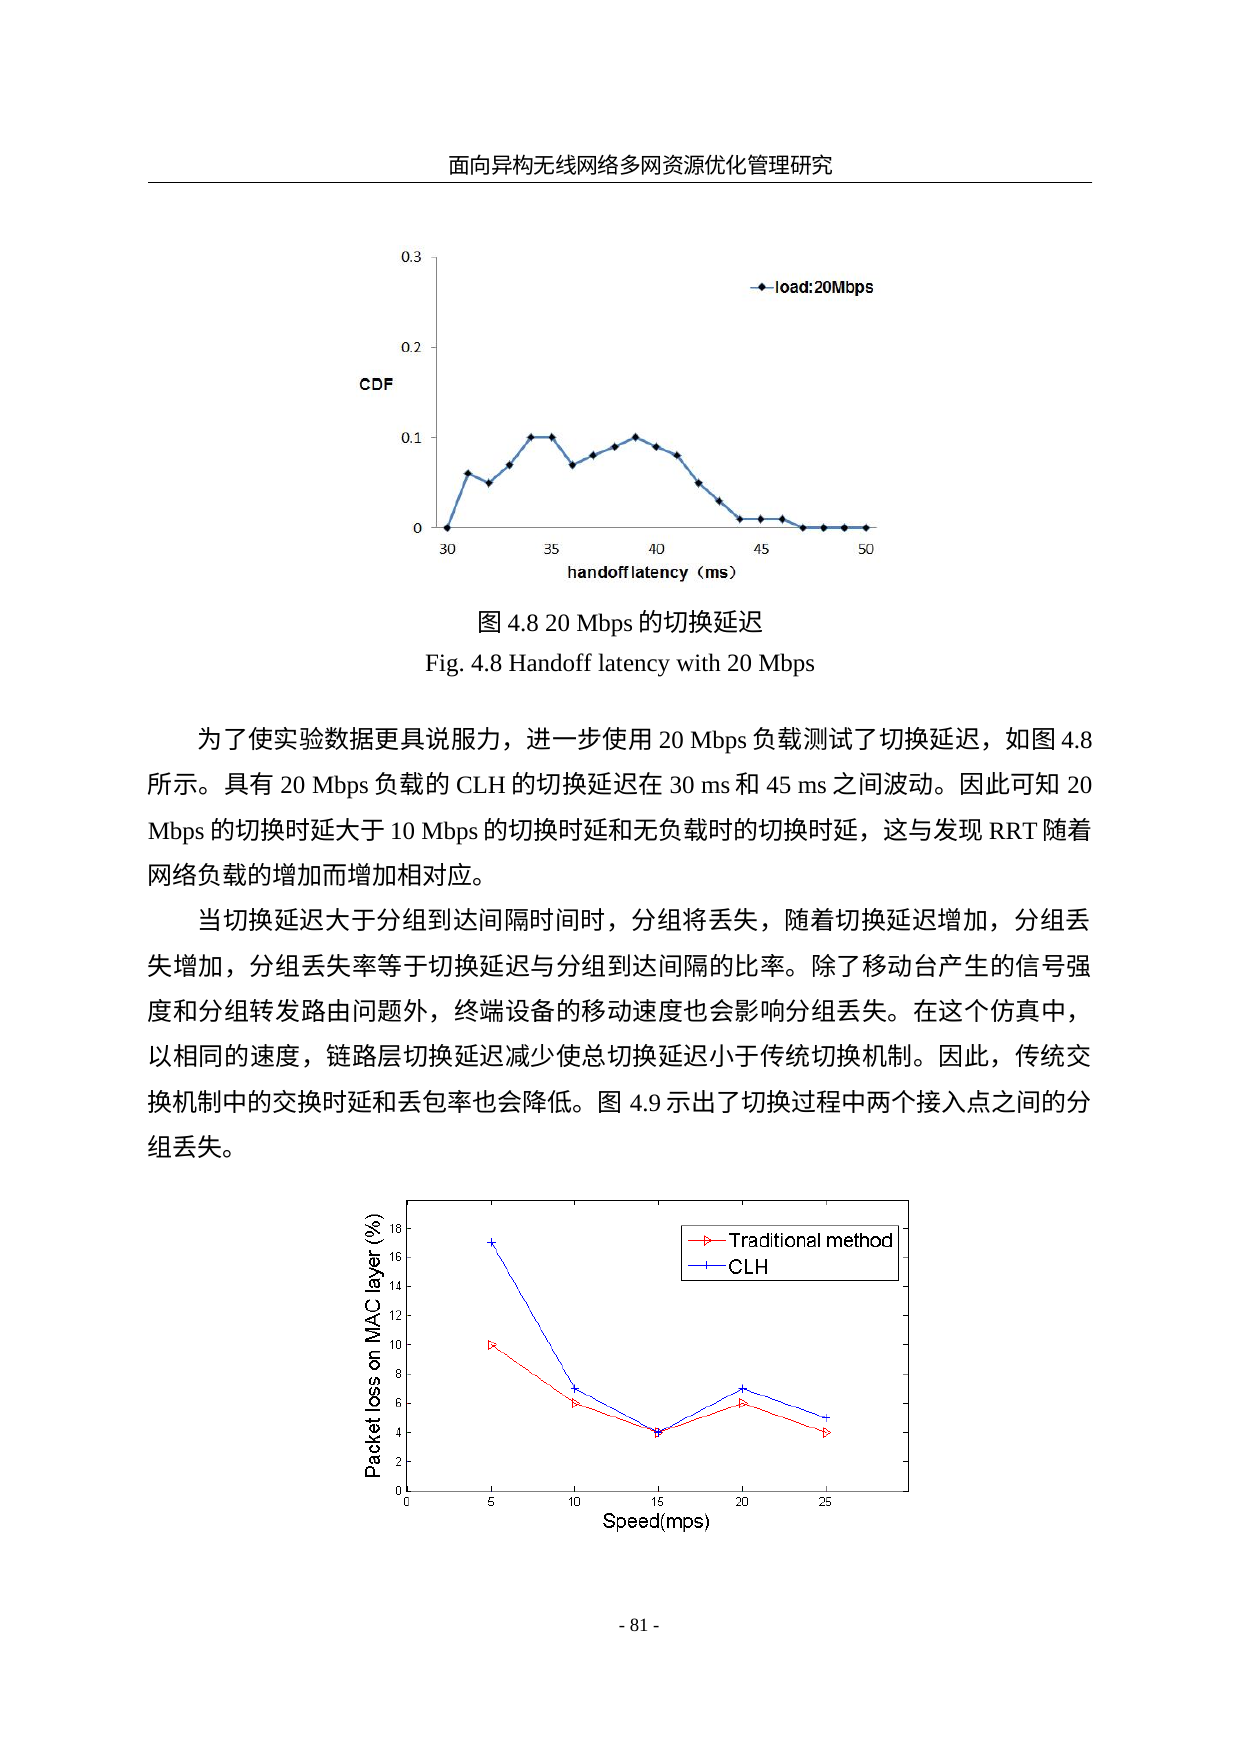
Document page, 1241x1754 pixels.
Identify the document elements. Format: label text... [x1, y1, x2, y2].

picture [355, 245, 885, 588]
picture [321, 1172, 969, 1534]
text 图4.8 20 Mbps的切换延迟 [148, 602, 1092, 638]
text 当切换延迟大于分组到达间隔时间时，分组将丢失，随着切换延迟增加，分组丢失增加，分组丢失率等于切换延迟与分组到达间隔的比率。除了移动台产生的信号强度和分组转发路由问题外，终端设备的移动速度也会影响分组丢失。在这个仿真中，以相同的速度，链路层切换延迟减少使总切换延迟小于传统切换机制。因此，传统交换机制中的交换时延和丢包率也会降低。图4.9示出了切换过程中两个接入点之间的分组丢失。 [148, 901, 1092, 1163]
text Fig. 4.8 Handoff latency with 20 Mbps [148, 648, 1092, 676]
text 为了使实验数据更具说服力，进一步使用20 Mbps负载测试了切换延迟，如图4.8所示。具有20 Mbps负载的CLH的切换延迟在30 ms和45 ms之间波动。因此可知20 Mbps的切换时延大于10 Mbps的切换时延和无负载时的切换时延，这与发现RRT随着网络负载的增加而增加相对应。 [148, 719, 1092, 892]
